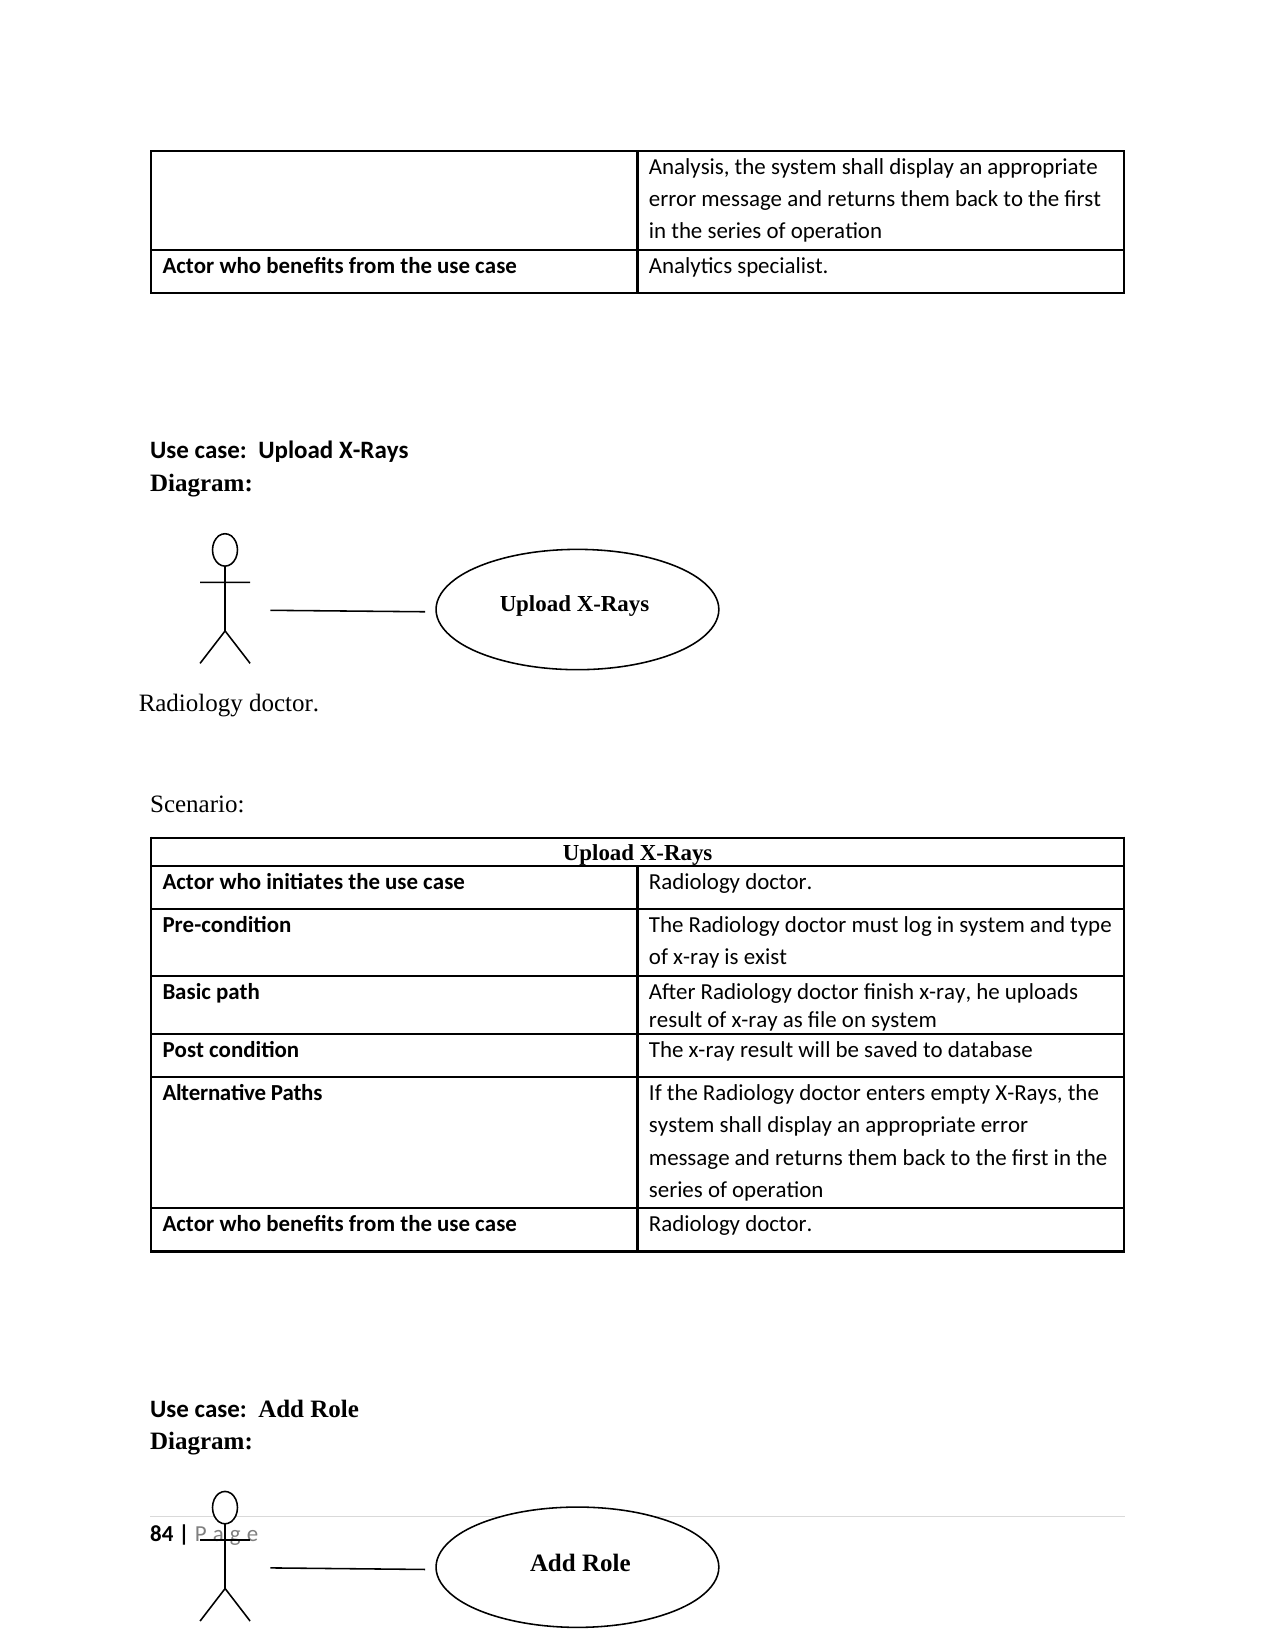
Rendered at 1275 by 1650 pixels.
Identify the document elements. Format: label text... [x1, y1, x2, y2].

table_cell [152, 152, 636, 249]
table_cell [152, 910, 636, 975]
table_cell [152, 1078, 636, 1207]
text Use case: Upload X-Rays [150, 435, 1125, 465]
text Use case: Add Role [150, 1393, 1125, 1423]
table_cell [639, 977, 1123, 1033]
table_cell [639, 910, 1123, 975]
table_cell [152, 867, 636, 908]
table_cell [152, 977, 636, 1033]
text Diagram: [150, 1426, 1125, 1455]
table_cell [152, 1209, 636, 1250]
text Scenario: [150, 789, 1125, 818]
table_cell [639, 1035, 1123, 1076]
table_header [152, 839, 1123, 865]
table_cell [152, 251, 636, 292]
text Diagram: [150, 468, 1125, 496]
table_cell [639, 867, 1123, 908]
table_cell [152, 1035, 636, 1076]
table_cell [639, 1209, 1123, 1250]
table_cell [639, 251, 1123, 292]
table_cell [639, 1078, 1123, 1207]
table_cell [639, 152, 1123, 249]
